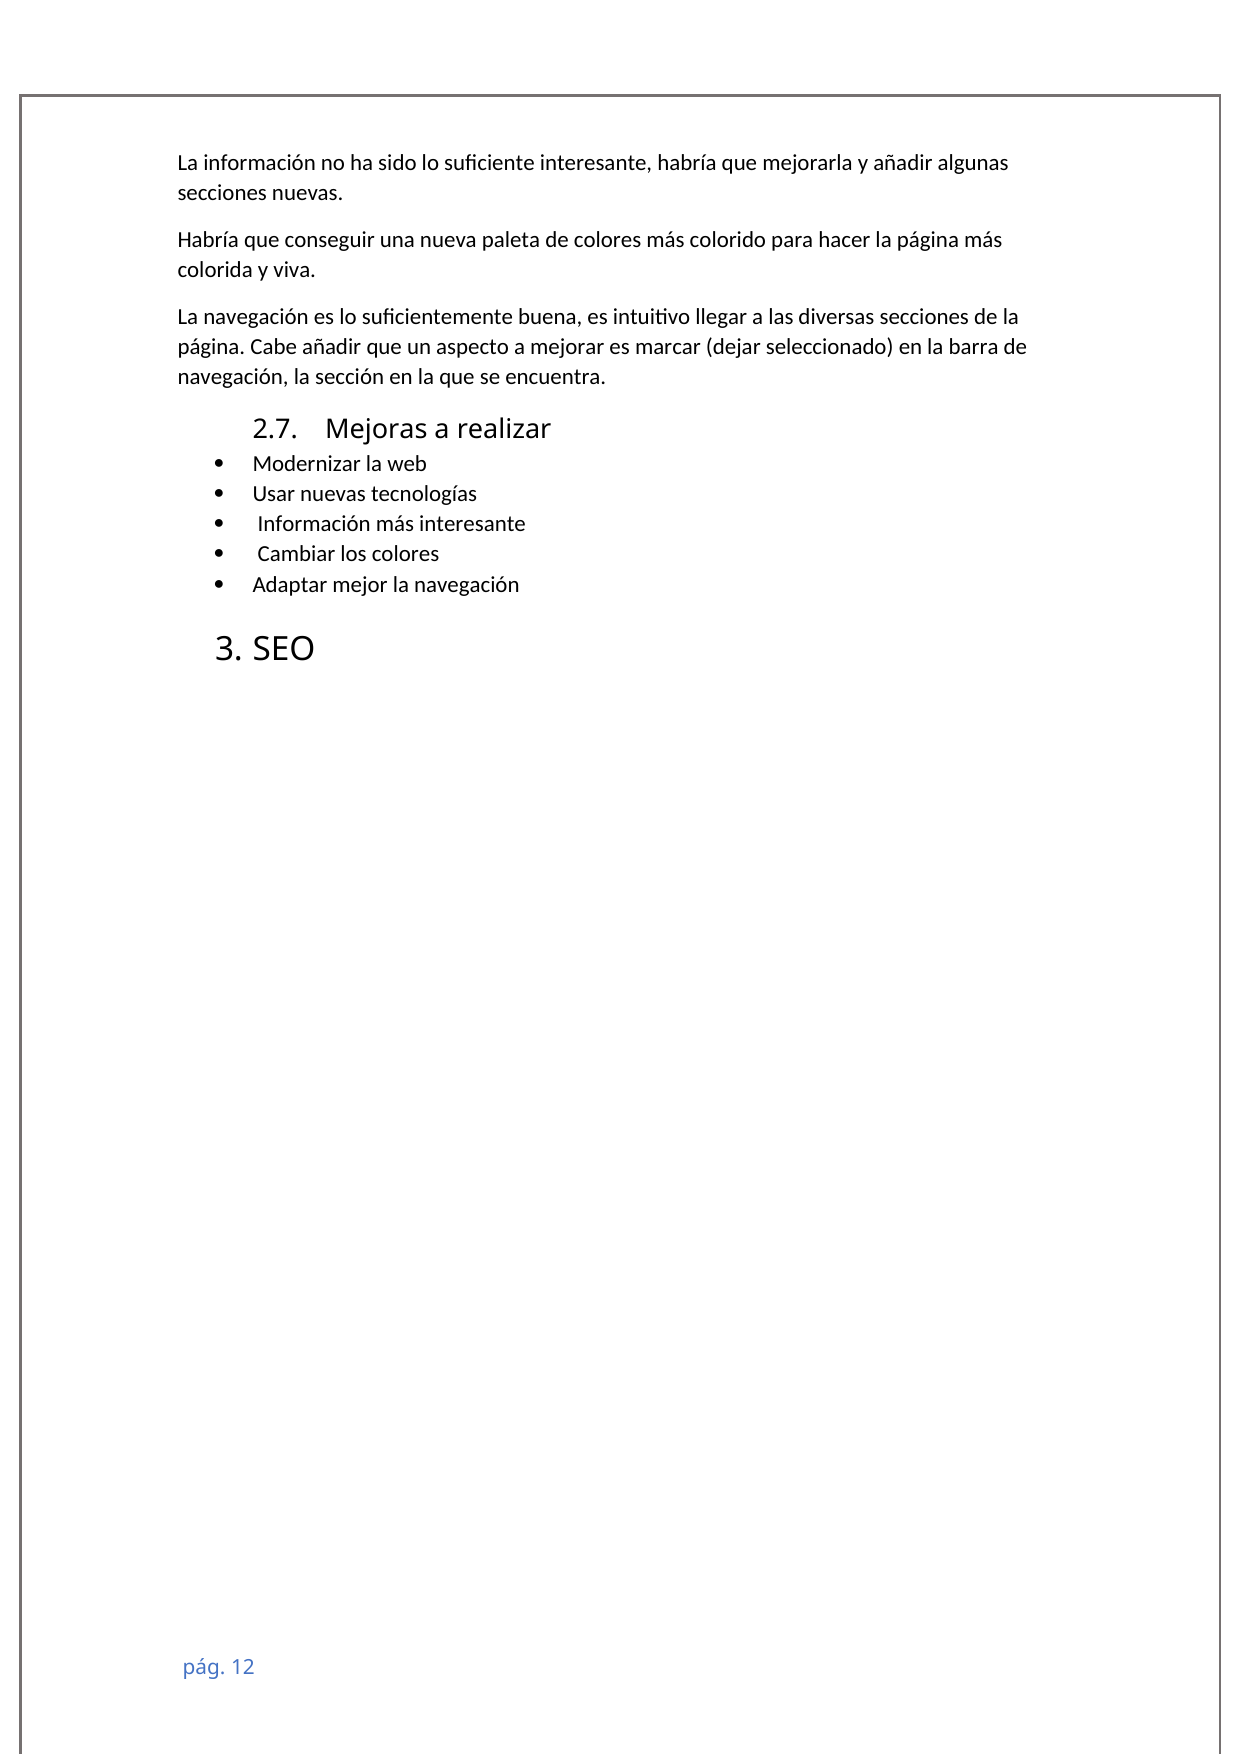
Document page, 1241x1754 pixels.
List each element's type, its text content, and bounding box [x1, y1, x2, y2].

subtitle SEO [215, 625, 1063, 670]
text Habría que conseguir una nueva paleta de colores más colorido para hacer la página más colorida y viva. [177, 225, 1063, 283]
text La navegación es lo suficientemente buena, es intuitivo llegar a las diversas secciones de la página. Cabe añadir que un aspecto a mejorar es marcar (dejar seleccionado) en la barra de navegación, la sección en la que se encuentra. [177, 302, 1063, 390]
list Adaptar mejor la navegación [215, 570, 1063, 598]
list Información más interesante [215, 509, 1063, 537]
list Usar nuevas tecnologías [215, 479, 1063, 507]
list Modernizar la web [215, 449, 1063, 477]
subtitle Mejoras a realizar [252, 409, 1063, 446]
list Cambiar los colores [215, 539, 1063, 567]
text La información no ha sido lo suficiente interesante, habría que mejorarla y añadir algunas secciones nuevas. [177, 148, 1063, 206]
